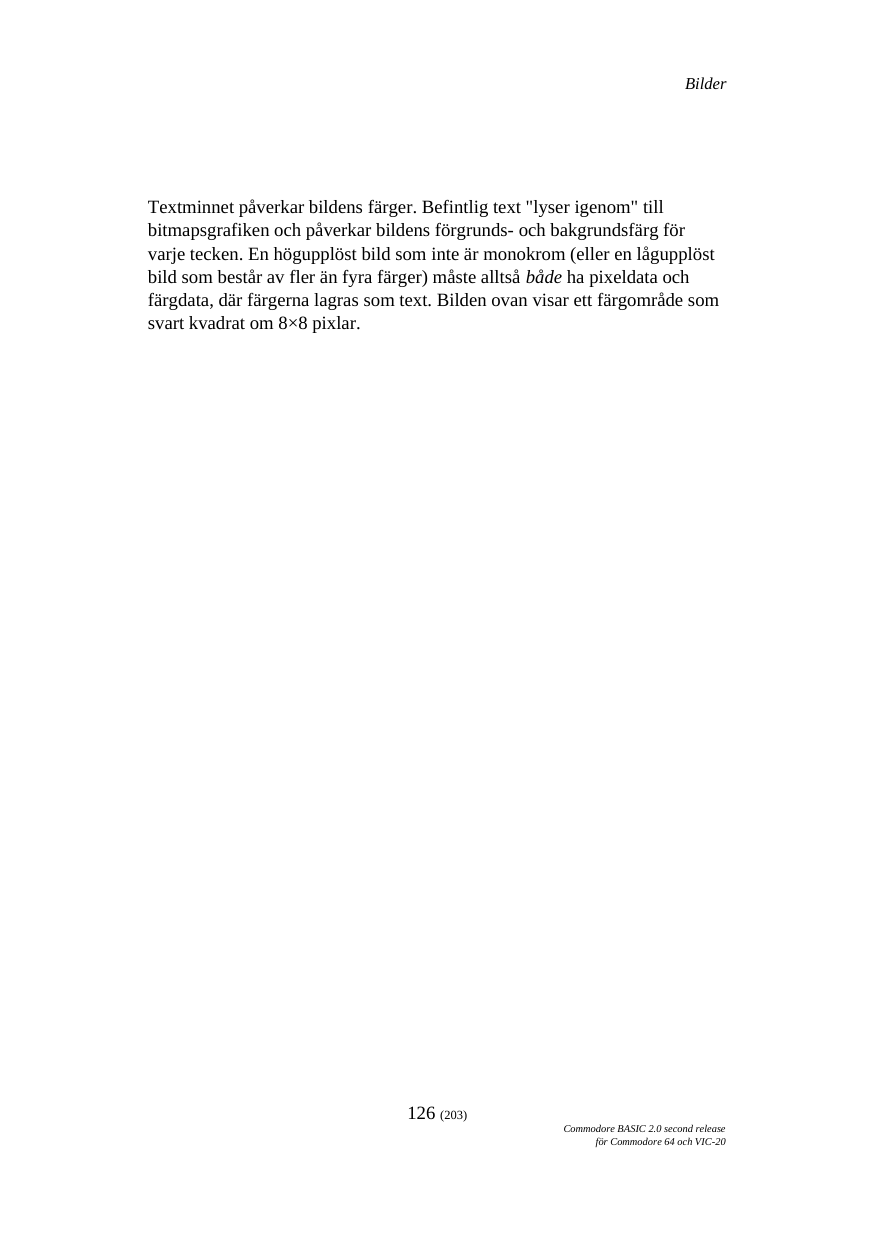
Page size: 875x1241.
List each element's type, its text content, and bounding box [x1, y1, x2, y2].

text Textminnet påverkar bildens färger. Befintlig text "lyser igenom" till bitmapsgrafiken och påverkar bildens förgrunds- och bakgrundsfärg för varje tecken. En högupplöst bild som inte är monokrom (eller en lågupplöst bild som består av fler än fyra färger) måste alltså både ha pixeldata och färgdata, där färgerna lagras som text. Bilden ovan visar ett färgområde som svart kvadrat om 8×8 pixlar. [148, 196, 726, 334]
